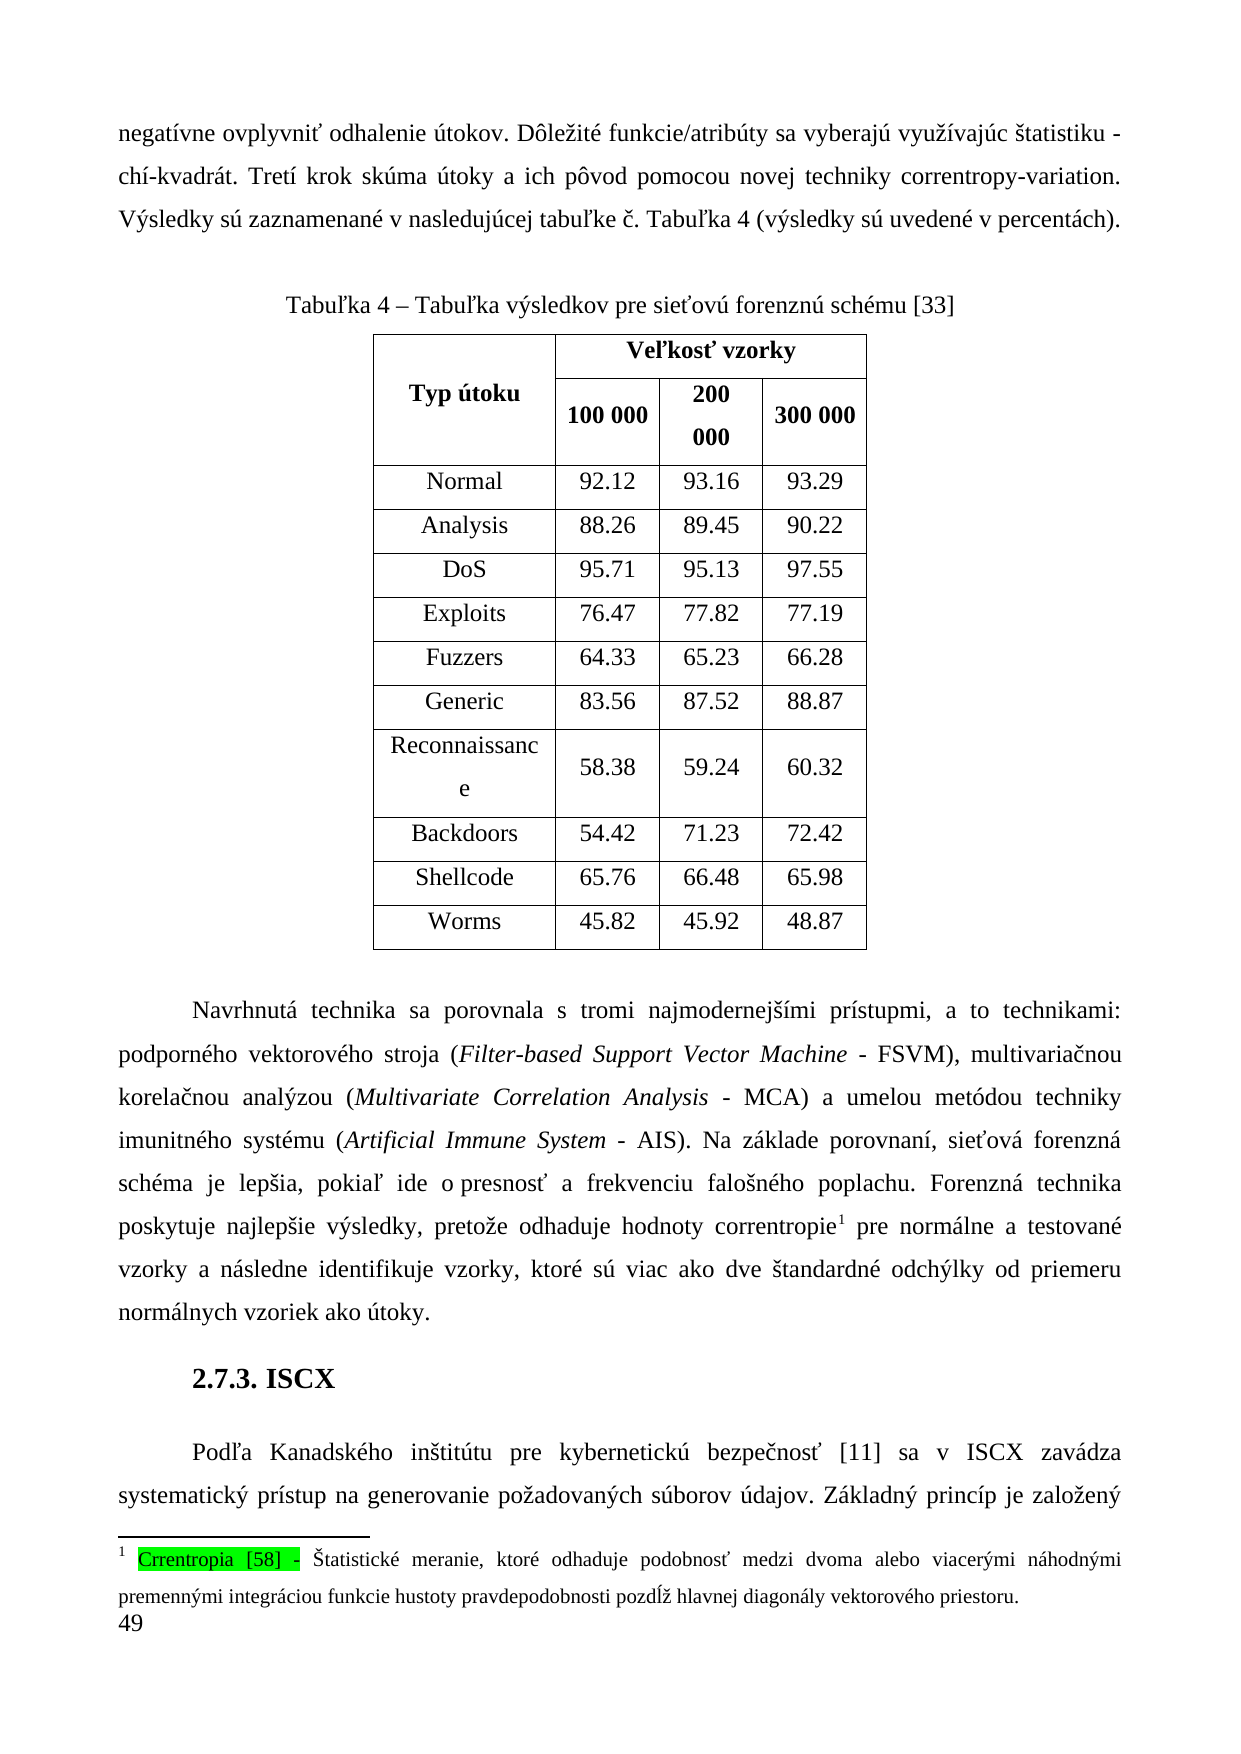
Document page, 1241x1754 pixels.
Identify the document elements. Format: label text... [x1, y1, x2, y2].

table_cell 93.29 [763, 466, 866, 509]
table_cell 65.98 [763, 862, 866, 905]
table_cell 45.92 [660, 906, 762, 949]
table_cell 89.45 [660, 510, 762, 553]
table_cell 64.33 [556, 642, 659, 685]
table_cell Generic [374, 686, 555, 729]
table_cell DoS [374, 554, 555, 597]
table_cell Shellcode [374, 862, 555, 905]
table_cell 97.55 [763, 554, 866, 597]
table_cell 83.56 [556, 686, 659, 729]
table_cell 100 000 [556, 379, 659, 465]
table_cell 77.19 [763, 598, 866, 641]
table_cell 59.24 [660, 730, 762, 817]
table_cell 66.48 [660, 862, 762, 905]
table_header Veľkosť vzorky [556, 335, 866, 378]
table_cell 87.52 [660, 686, 762, 729]
table_cell 92.12 [556, 466, 659, 509]
table_cell 48.87 [763, 906, 866, 949]
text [118, 118, 1122, 233]
text Navrhnutá technika sa porovnala s tromi najmodernejšími prístupmi, a to technikami: podporného vektorového stroja (Filter-based Support Vector Machine - FSVM), multivariačnou korelačnou analýzou (Multivariate Correlation Analysis - MCA) a umelou metódou techniky imunitného systému (Artificial Immune System - AIS). Na základe porovnaní, sieťová forenzná schéma je lepšia, pokiaľ ide o presnosť a frekvenciu falošného poplachu. Forenzná technika poskytuje najlepšie výsledky, pretože odhaduje hodnoty correntropie pre normálne a testované vzorky a následne identifikuje vzorky, ktoré sú viac ako dve štandardné odchýlky od priemeru normálnych vzoriek ako útoky. [118, 996, 1122, 1326]
table_cell 71.23 [660, 818, 762, 861]
table_cell 88.26 [556, 510, 659, 553]
table_cell Analysis [374, 510, 555, 553]
subtitle ISCX [192, 1361, 1122, 1395]
table_cell 72.42 [763, 818, 866, 861]
table_cell 95.13 [660, 554, 762, 597]
table_cell Exploits [374, 598, 555, 641]
table_cell 88.87 [763, 686, 866, 729]
table_cell 60.32 [763, 730, 866, 817]
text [118, 1437, 1122, 1508]
table_cell Backdoors [374, 818, 555, 861]
table_cell Fuzzers [374, 642, 555, 685]
table_cell 65.76 [556, 862, 659, 905]
table_cell 76.47 [556, 598, 659, 641]
table_header Typ útoku [374, 335, 555, 465]
table_cell 54.42 [556, 818, 659, 861]
table_cell 77.82 [660, 598, 762, 641]
table_cell 93.16 [660, 466, 762, 509]
table_cell 66.28 [763, 642, 866, 685]
table_cell 200 000 [660, 379, 762, 465]
table_cell 95.71 [556, 554, 659, 597]
table_cell 65.23 [660, 642, 762, 685]
table_cell Worms [374, 906, 555, 949]
table_cell 58.38 [556, 730, 659, 817]
table_cell Reconnaissance [374, 730, 555, 817]
table_cell 300 000 [763, 379, 866, 465]
table_cell Normal [374, 466, 555, 509]
table_cell 90.22 [763, 510, 866, 553]
table_cell 45.82 [556, 906, 659, 949]
